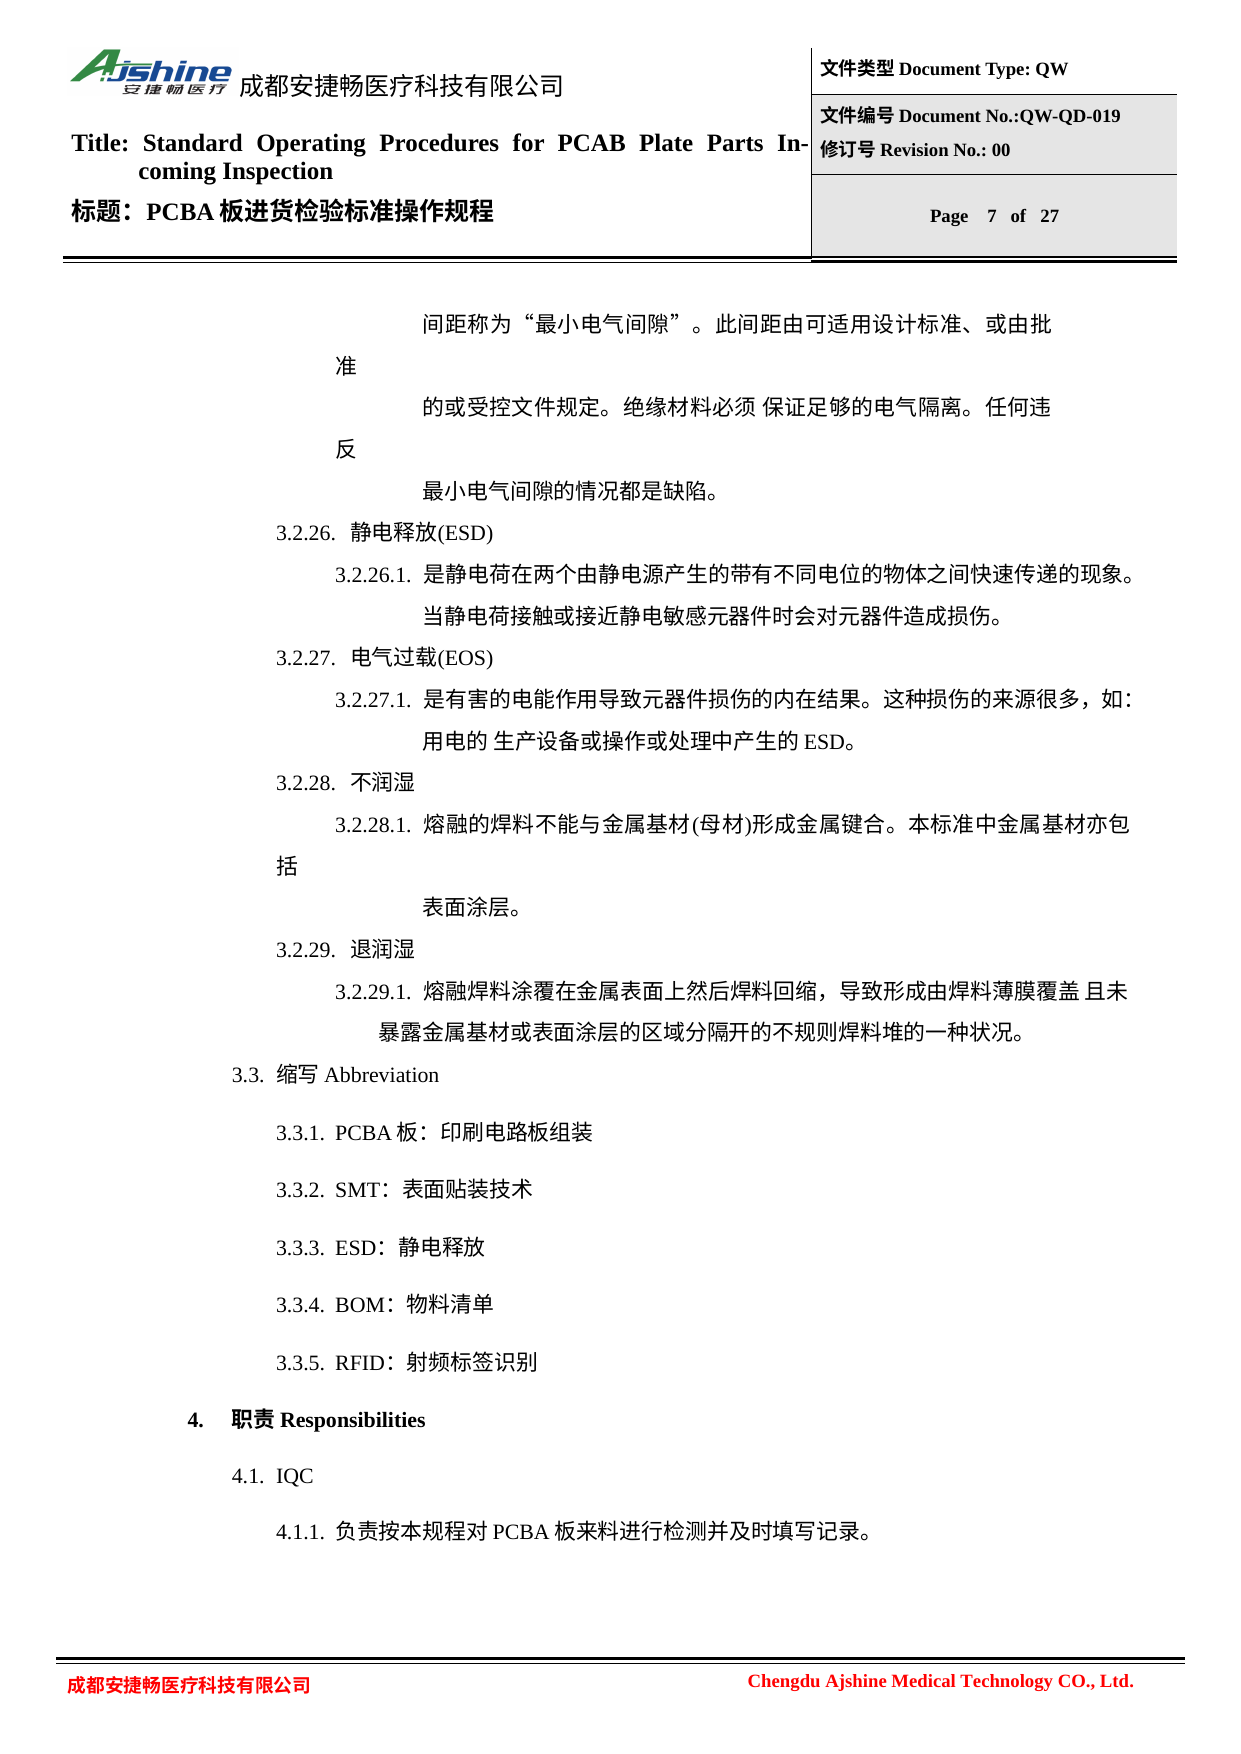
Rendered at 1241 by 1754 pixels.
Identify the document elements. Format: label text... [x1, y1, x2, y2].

text 表面涂层。 [335, 885, 1132, 927]
list 静电释放(ESD) [276, 510, 1053, 552]
text 暴露金属基材或表面涂层的区域分隔开的不规则焊料堆的一种状况。 [335, 1010, 1132, 1052]
list 缩写Abbreviation [232, 1052, 1053, 1094]
list 负责按本规程对PCBA板来料进行检测并及时填写记录。 [276, 1509, 1053, 1550]
list RFID：射频标签识别 [276, 1339, 1053, 1381]
list BOM：物料清单 [276, 1282, 1053, 1324]
list 退润湿 [276, 927, 1053, 969]
text 的或受控文件规定。绝缘材料必须 保证足够的电气隔离。任何违反 [335, 385, 1053, 469]
list 电气过载(EOS) [276, 635, 1053, 677]
list 熔融的焊料不能与金属基材(母材)形成金属键合。本标准中金属基材亦包括 [276, 802, 1132, 885]
text 间距称为“最小电气间隙”。此间距由可适用设计标准、或由批准 [335, 302, 1053, 385]
list SMT：表面贴装技术 [276, 1167, 1053, 1209]
list PCBA板：印刷电路板组装 [276, 1109, 1053, 1151]
list 职责Responsibilities [187, 1397, 1053, 1439]
text 当静电荷接触或接近静电敏感元器件时会对元器件造成损伤。 [335, 594, 1132, 635]
picture [66, 47, 240, 96]
text 最小电气间隙的情况都是缺陷。 [335, 469, 1053, 510]
list 不润湿 [276, 760, 1053, 802]
list 熔融焊料涂覆在金属表面上然后焊料回缩，导致形成由焊料薄膜覆盖 且未 [276, 969, 1132, 1010]
list IQC [232, 1454, 1053, 1496]
list 是静电荷在两个由静电源产生的带有不同电位的物体之间快速传递的现象。 [276, 552, 1132, 594]
list ESD：静电释放 [276, 1224, 1053, 1266]
text 用电的 生产设备或操作或处理中产生的ESD。 [335, 719, 1132, 760]
list 是有害的电能作用导致元器件损伤的内在结果。这种损伤的来源很多，如： [276, 677, 1132, 719]
